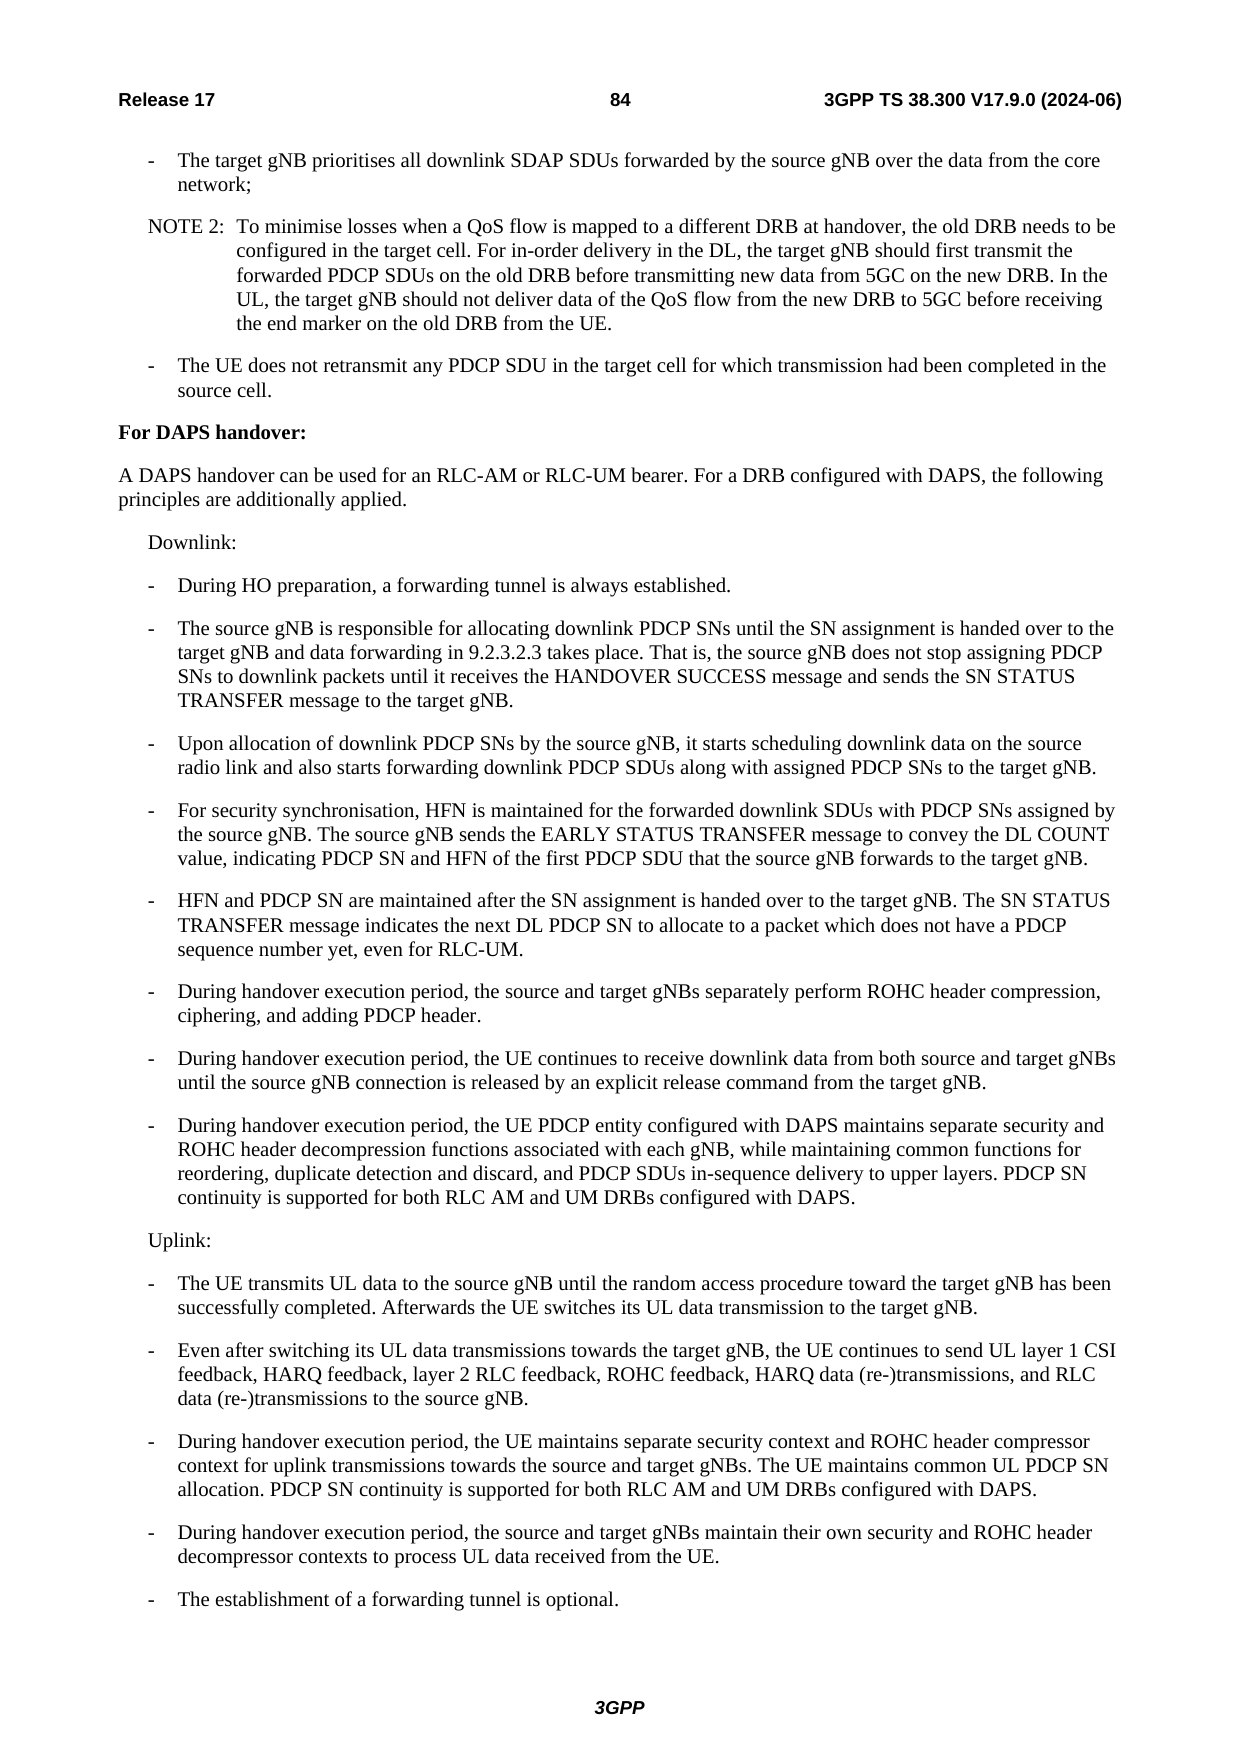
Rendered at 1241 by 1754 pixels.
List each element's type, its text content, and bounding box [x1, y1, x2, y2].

text For DAPS handover: [118, 420, 1122, 444]
text - During handover execution period, the source and target gNBs maintain their own security and ROHC header decompressor contexts to process UL data received from the UE. [148, 1520, 1122, 1568]
text - The source gNB is responsible for allocating downlink PDCP SNs until the SN assignment is handed over to the target gNB and data forwarding in 9.2.3.2.3 takes place. That is, the source gNB does not stop assigning PDCP SNs to downlink packets until it receives the HANDOVER SUCCESS message and sends the SN STATUS TRANSFER message to the target gNB. [148, 616, 1122, 712]
text NOTE 2: To minimise losses when a QoS flow is mapped to a different DRB at handover, the old DRB needs to be configured in the target cell. For in-order delivery in the DL, the target gNB should first transmit the forwarded PDCP SDUs on the old DRB before transmitting new data from 5GC on the new DRB. In the UL, the target gNB should not deliver data of the QoS flow from the new DRB to 5GC before receiving the end marker on the old DRB from the UE. [148, 214, 1122, 335]
text A DAPS handover can be used for an RLC-AM or RLC-UM bearer. For a DRB configured with DAPS, the following principles are additionally applied. [118, 463, 1122, 511]
text - HFN and PDCP SN are maintained after the SN assignment is handed over to the target gNB. The SN STATUS TRANSFER message indicates the next DL PDCP SN to allocate to a packet which does not have a PDCP sequence number yet, even for RLC-UM. [148, 888, 1122, 961]
text - During HO preparation, a forwarding tunnel is always established. [148, 573, 1122, 597]
text Downlink: [148, 530, 1122, 554]
text Uplink: [148, 1228, 1122, 1252]
text - The establishment of a forwarding tunnel is optional. [148, 1587, 1122, 1611]
text - During handover execution period, the UE PDCP entity configured with DAPS maintains separate security and ROHC header decompression functions associated with each gNB, while maintaining common functions for reordering, duplicate detection and discard, and PDCP SDUs in-sequence delivery to upper layers. PDCP SN continuity is supported for both RLC AM and UM DRBs configured with DAPS. [148, 1113, 1122, 1209]
text - For security synchronisation, HFN is maintained for the forwarded downlink SDUs with PDCP SNs assigned by the source gNB. The source gNB sends the EARLY STATUS TRANSFER message to convey the DL COUNT value, indicating PDCP SN and HFN of the first PDCP SDU that the source gNB forwards to the target gNB. [148, 797, 1122, 870]
text - During handover execution period, the UE continues to receive downlink data from both source and target gNBs until the source gNB connection is released by an explicit release command from the target gNB. [148, 1046, 1122, 1094]
text - During handover execution period, the UE maintains separate security context and ROHC header compressor context for uplink transmissions towards the source and target gNBs. The UE maintains common UL PDCP SN allocation. PDCP SN continuity is supported for both RLC AM and UM DRBs configured with DAPS. [148, 1429, 1122, 1501]
text - During handover execution period, the source and target gNBs separately perform ROHC header compression, ciphering, and adding PDCP header. [148, 979, 1122, 1027]
text - Even after switching its UL data transmissions towards the target gNB, the UE continues to send UL layer 1 CSI feedback, HARQ feedback, layer 2 RLC feedback, ROHC feedback, HARQ data (re-)transmissions, and RLC data (re-)transmissions to the source gNB. [148, 1338, 1122, 1410]
text - The UE does not retransmit any PDCP SDU in the target cell for which transmission had been completed in the source cell. [148, 353, 1122, 402]
text - The UE transmits UL data to the source gNB until the random access procedure toward the target gNB has been successfully completed. Afterwards the UE switches its UL data transmission to the target gNB. [148, 1271, 1122, 1319]
text - Upon allocation of downlink PDCP SNs by the source gNB, it starts scheduling downlink data on the source radio link and also starts forwarding downlink PDCP SDUs along with assigned PDCP SNs to the target gNB. [148, 731, 1122, 779]
text - The target gNB prioritises all downlink SDAP SDUs forwarded by the source gNB over the data from the core network; [148, 147, 1122, 196]
